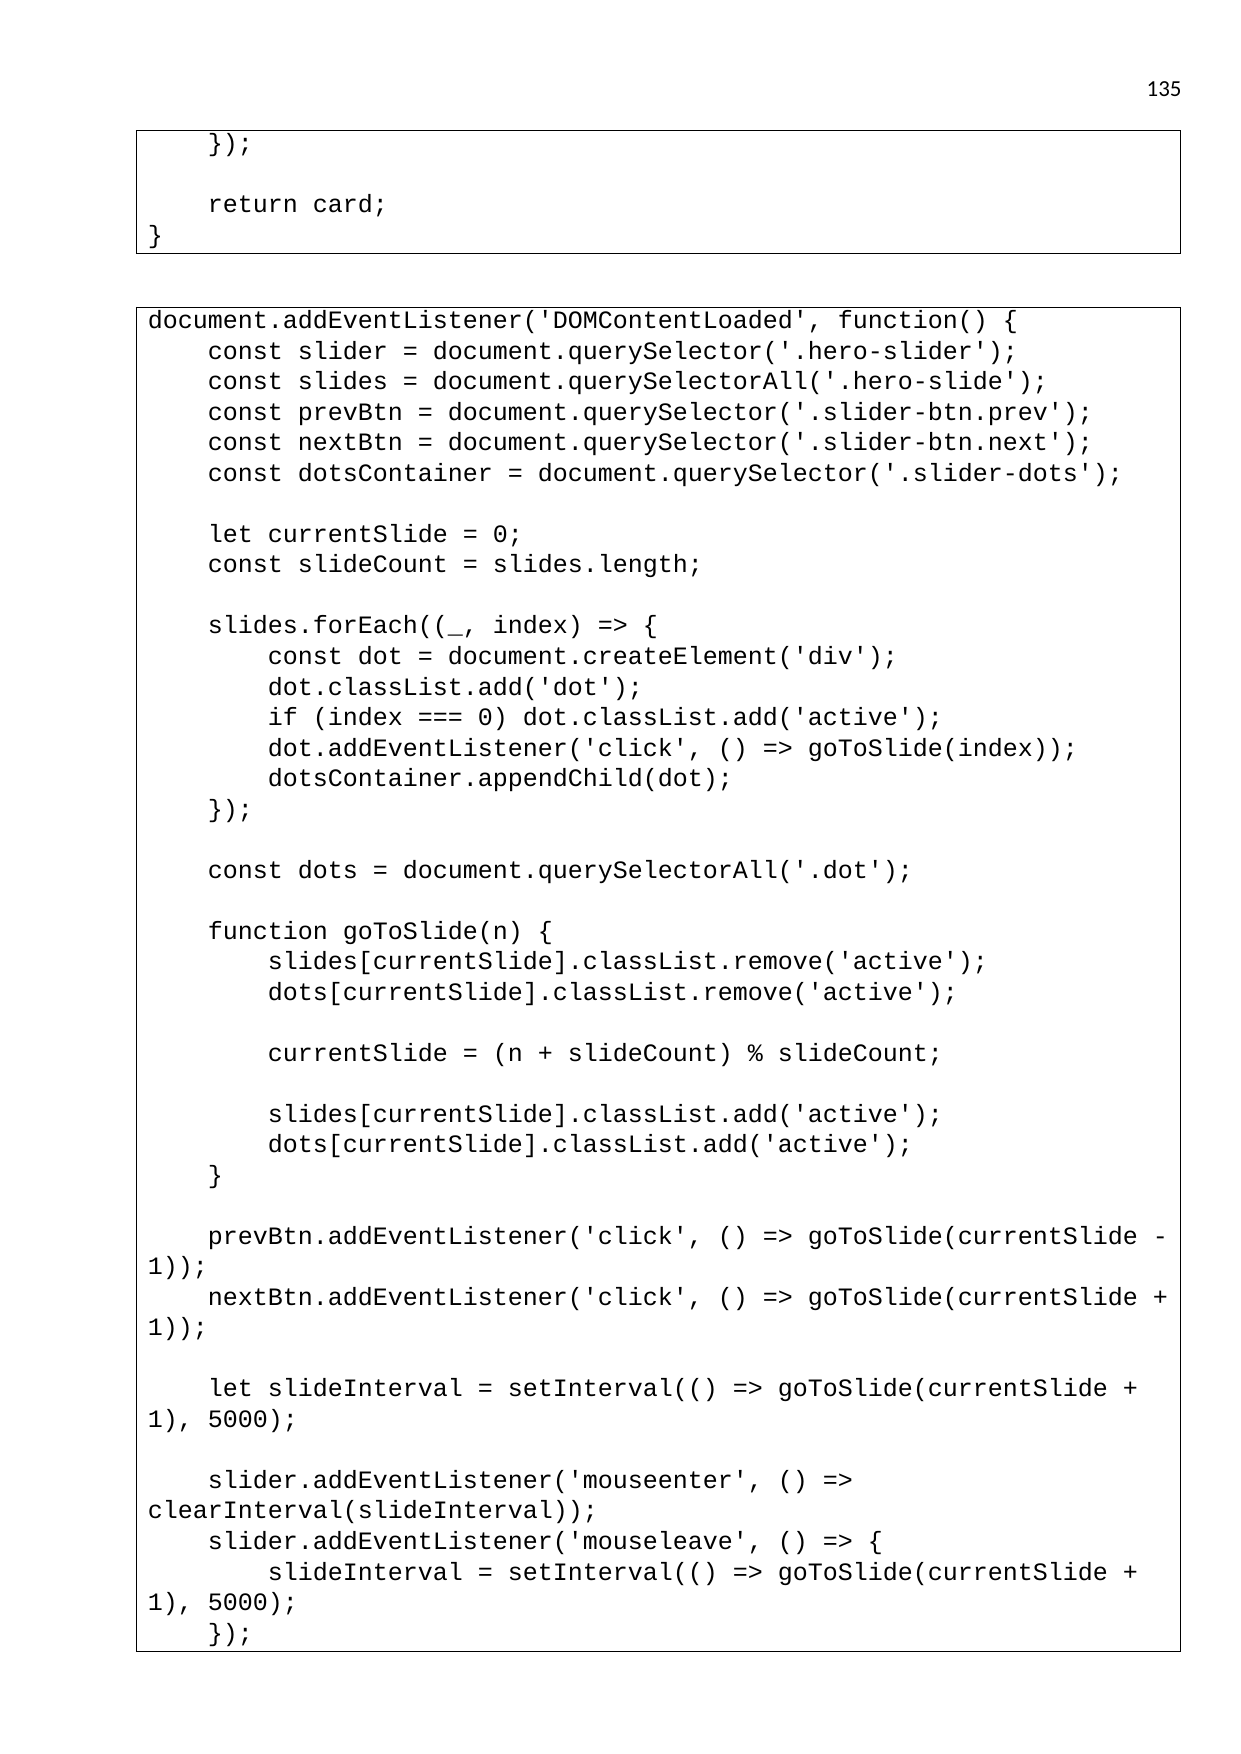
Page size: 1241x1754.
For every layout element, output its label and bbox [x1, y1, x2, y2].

table_header [137, 131, 1180, 253]
table_header [137, 308, 1180, 1651]
